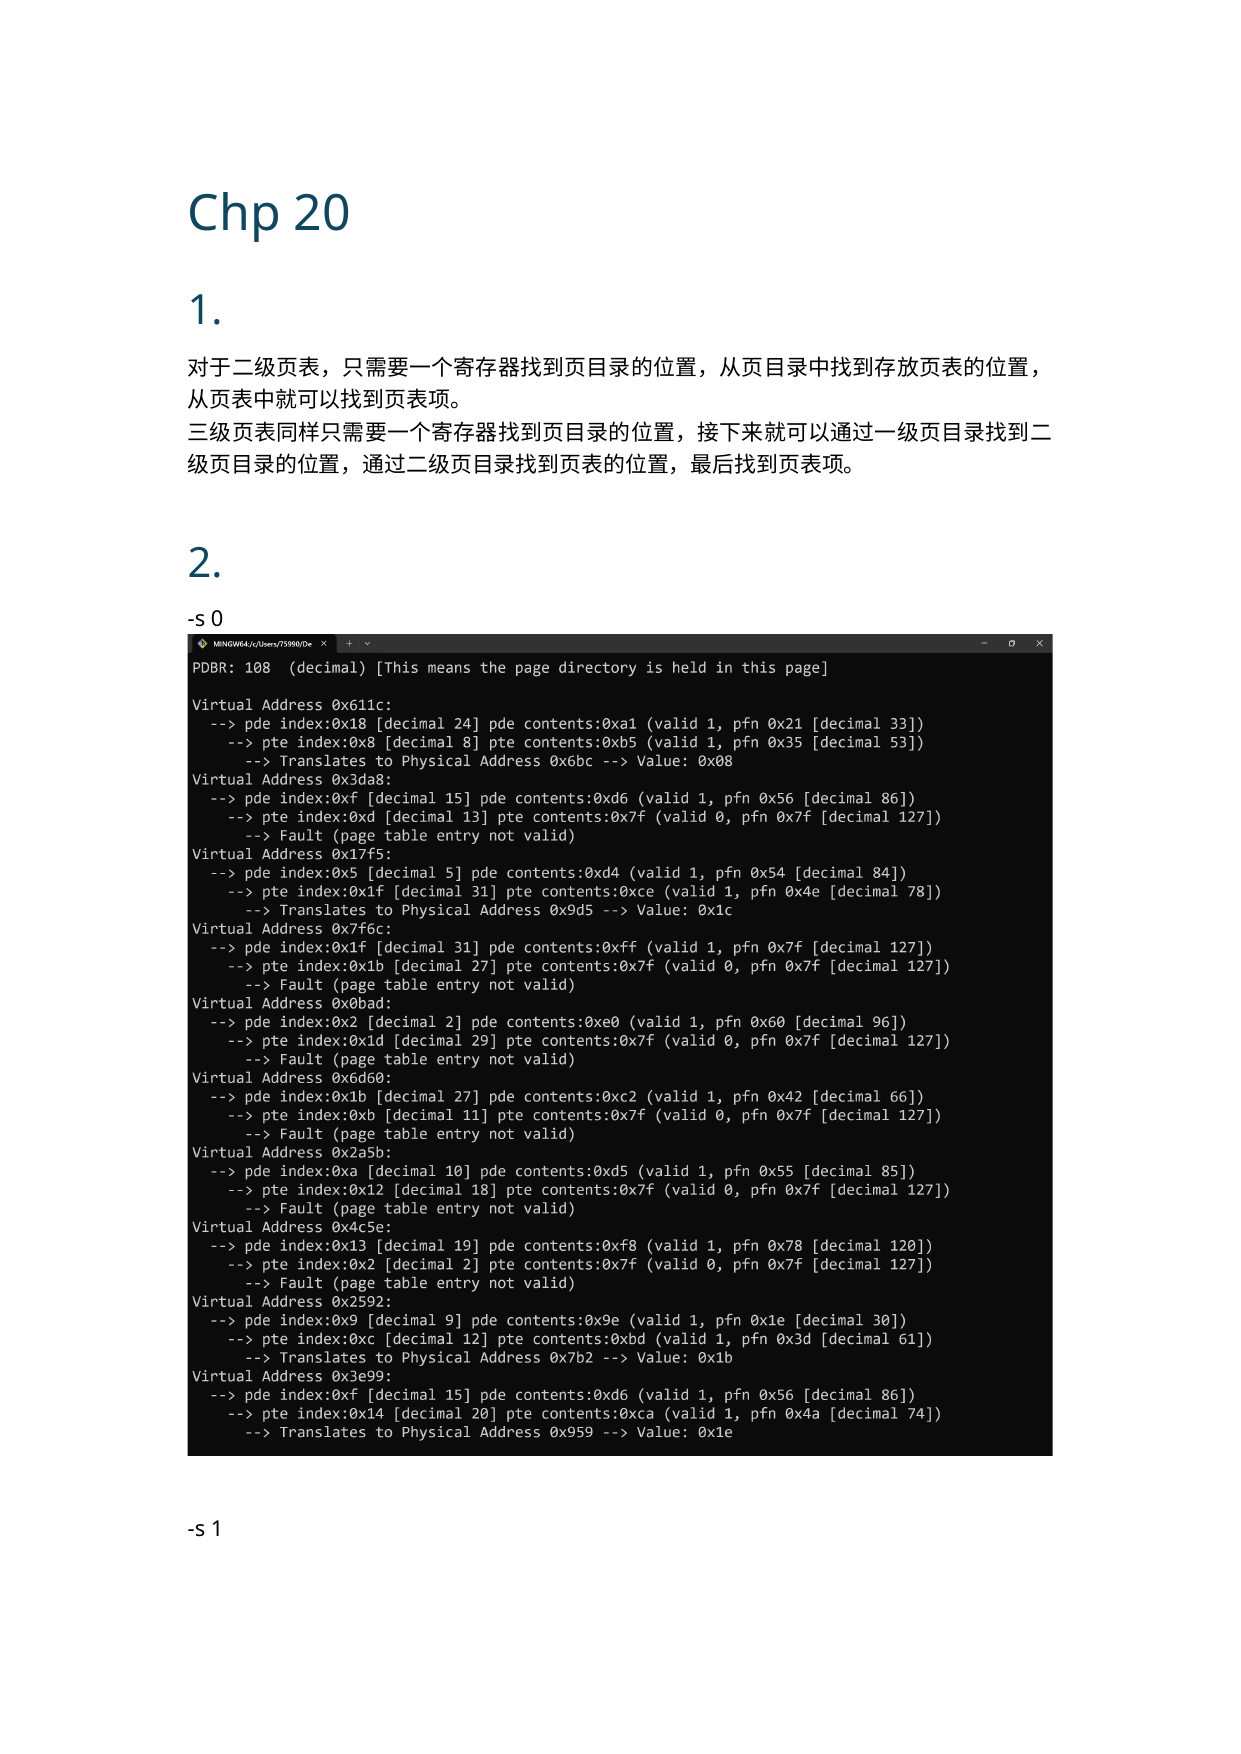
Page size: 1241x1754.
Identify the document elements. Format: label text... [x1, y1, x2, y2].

text -s 0 [187, 602, 1053, 634]
subtitle Chp 20 [187, 162, 1053, 259]
text 三级页表同样只需要一个寄存器找到页目录的位置，接下来就可以通过一级页目录找到二级页目录的位置，通过二级页目录找到页表的位置，最后找到页表项。 [187, 414, 1053, 479]
subtitle 2. [187, 529, 1053, 594]
subtitle 1. [187, 276, 1053, 341]
picture [187, 634, 1053, 1456]
text -s 1 [187, 1512, 1053, 1544]
text 对于二级页表，只需要一个寄存器找到页目录的位置，从页目录中找到存放页表的位置，从页表中就可以找到页表项。 [187, 349, 1053, 414]
